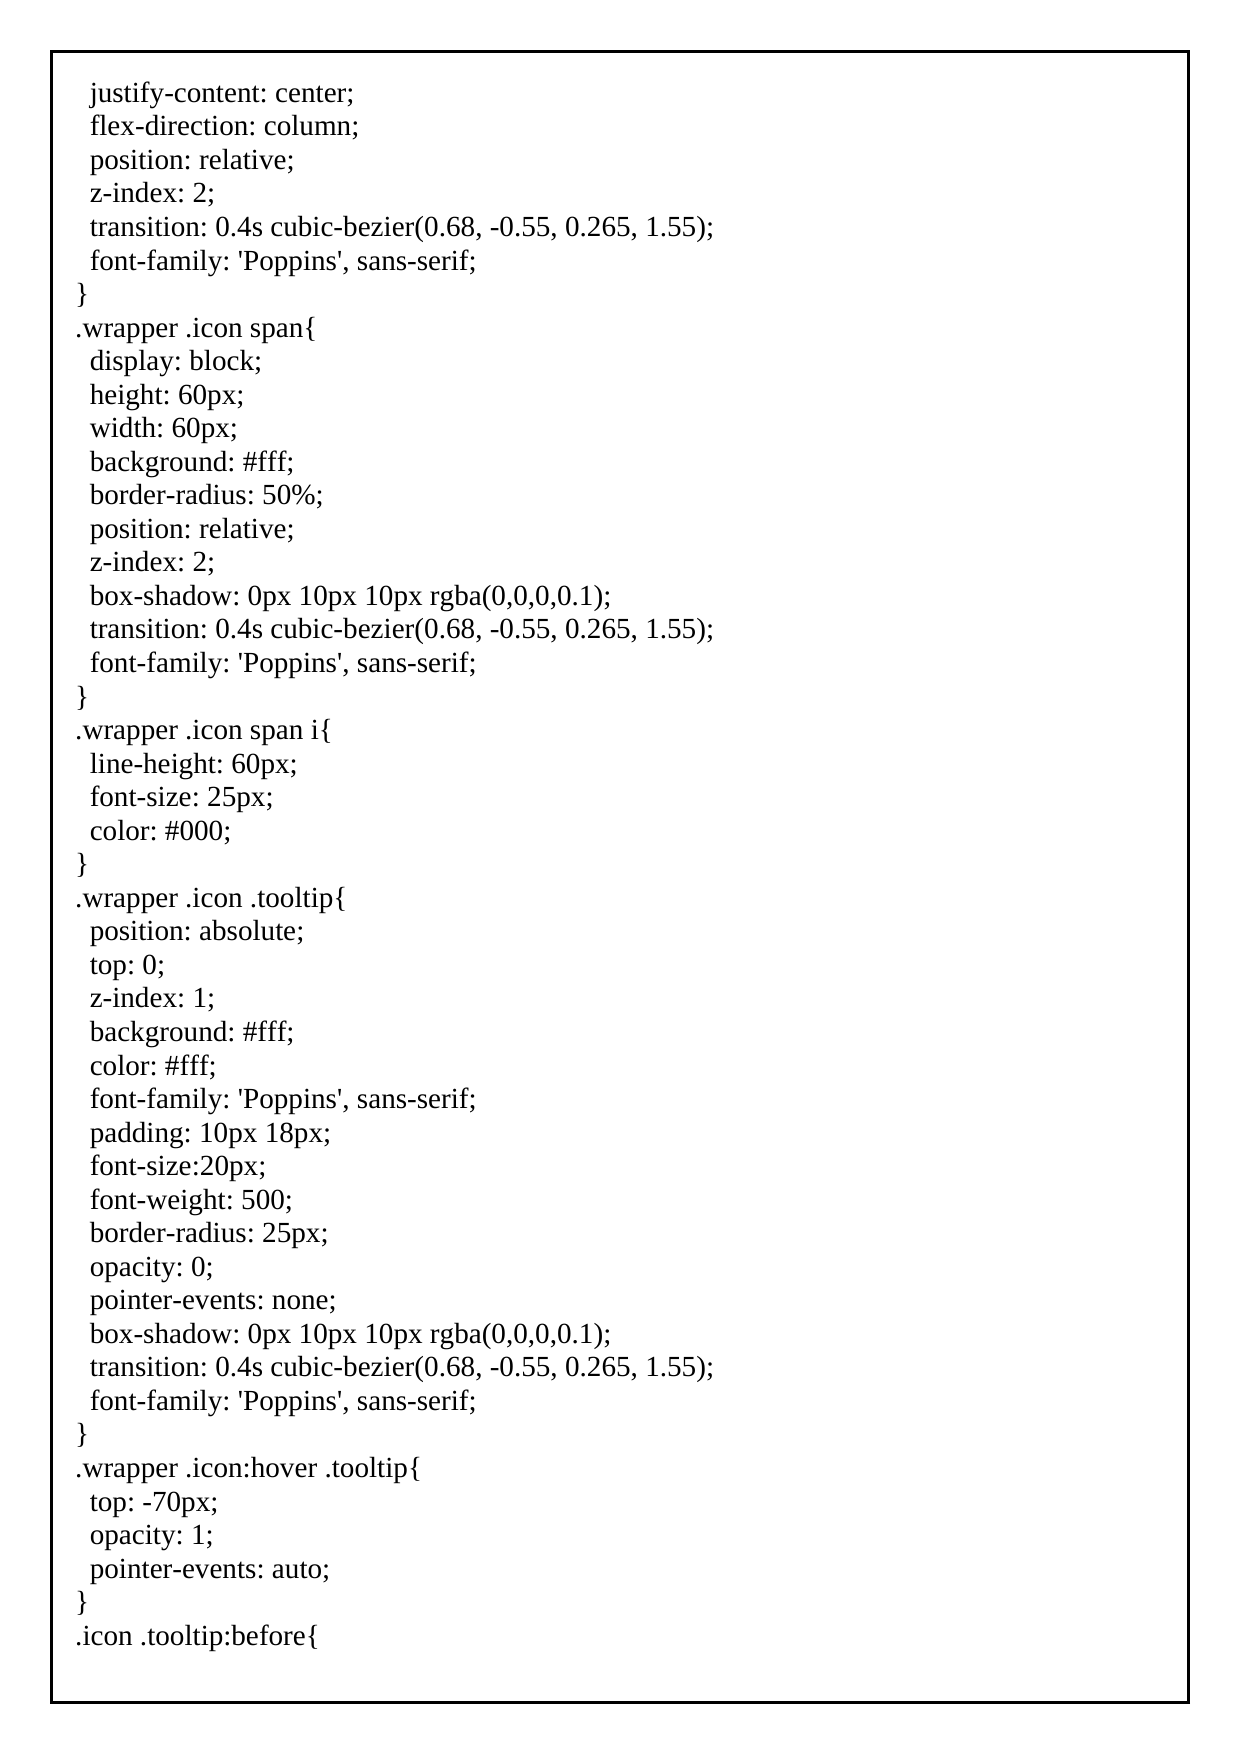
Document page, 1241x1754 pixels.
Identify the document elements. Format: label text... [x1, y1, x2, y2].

text padding: 10px 18px; [75, 1115, 1165, 1148]
text .icon .tooltip:before{ [75, 1618, 1165, 1651]
text line-height: 60px; [75, 746, 1165, 779]
text flex-direction: column; [75, 108, 1165, 142]
text position: relative; [75, 511, 1165, 544]
text font-family: 'Poppins', sans-serif; [75, 243, 1165, 276]
text opacity: 1; [75, 1517, 1165, 1551]
text } [75, 1417, 1165, 1450]
text } [75, 1584, 1165, 1618]
text pointer-events: none; [75, 1282, 1165, 1316]
text top: -70px; [75, 1484, 1165, 1517]
text display: block; [75, 343, 1165, 377]
text box-shadow: 0px 10px 10px rgba(0,0,0,0.1); [75, 578, 1165, 612]
text top: 0; [75, 947, 1165, 981]
text } [75, 276, 1165, 310]
text .wrapper .icon span{ [75, 310, 1165, 343]
text font-size:20px; [75, 1148, 1165, 1182]
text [75, 1349, 1165, 1383]
text font-family: 'Poppins', sans-serif; [75, 1081, 1165, 1115]
text .wrapper .icon:hover .tooltip{ [75, 1450, 1165, 1484]
text opacity: 0; [75, 1249, 1165, 1282]
text } [75, 846, 1165, 880]
text justify-content: center; [75, 75, 1165, 108]
text background: #fff; [75, 1014, 1165, 1048]
text .wrapper .icon .tooltip{ [75, 880, 1165, 913]
text z-index: 1; [75, 981, 1165, 1014]
text border-radius: 25px; [75, 1215, 1165, 1249]
text z-index: 2; [75, 544, 1165, 578]
text font-family: 'Poppins', sans-serif; [75, 645, 1165, 679]
text position: relative; [75, 142, 1165, 176]
text transition: 0.4s cubic-bezier(0.68, -0.55, 0.265, 1.55); [75, 612, 1165, 645]
text box-shadow: 0px 10px 10px rgba(0,0,0,0.1); [75, 1316, 1165, 1349]
text z-index: 2; [75, 176, 1165, 209]
text background: #fff; [75, 444, 1165, 477]
text font-family: 'Poppins', sans-serif; [75, 1383, 1165, 1417]
text height: 60px; [75, 377, 1165, 410]
text width: 60px; [75, 410, 1165, 444]
text color: #fff; [75, 1048, 1165, 1081]
text border-radius: 50%; [75, 477, 1165, 511]
text color: #000; [75, 813, 1165, 846]
text pointer-events: auto; [75, 1551, 1165, 1584]
text font-weight: 500; [75, 1182, 1165, 1215]
text position: absolute; [75, 913, 1165, 947]
text transition: 0.4s cubic-bezier(0.68, -0.55, 0.265, 1.55); [75, 209, 1165, 243]
text font-size: 25px; [75, 779, 1165, 813]
text } [75, 679, 1165, 712]
text .wrapper .icon span i{ [75, 712, 1165, 746]
